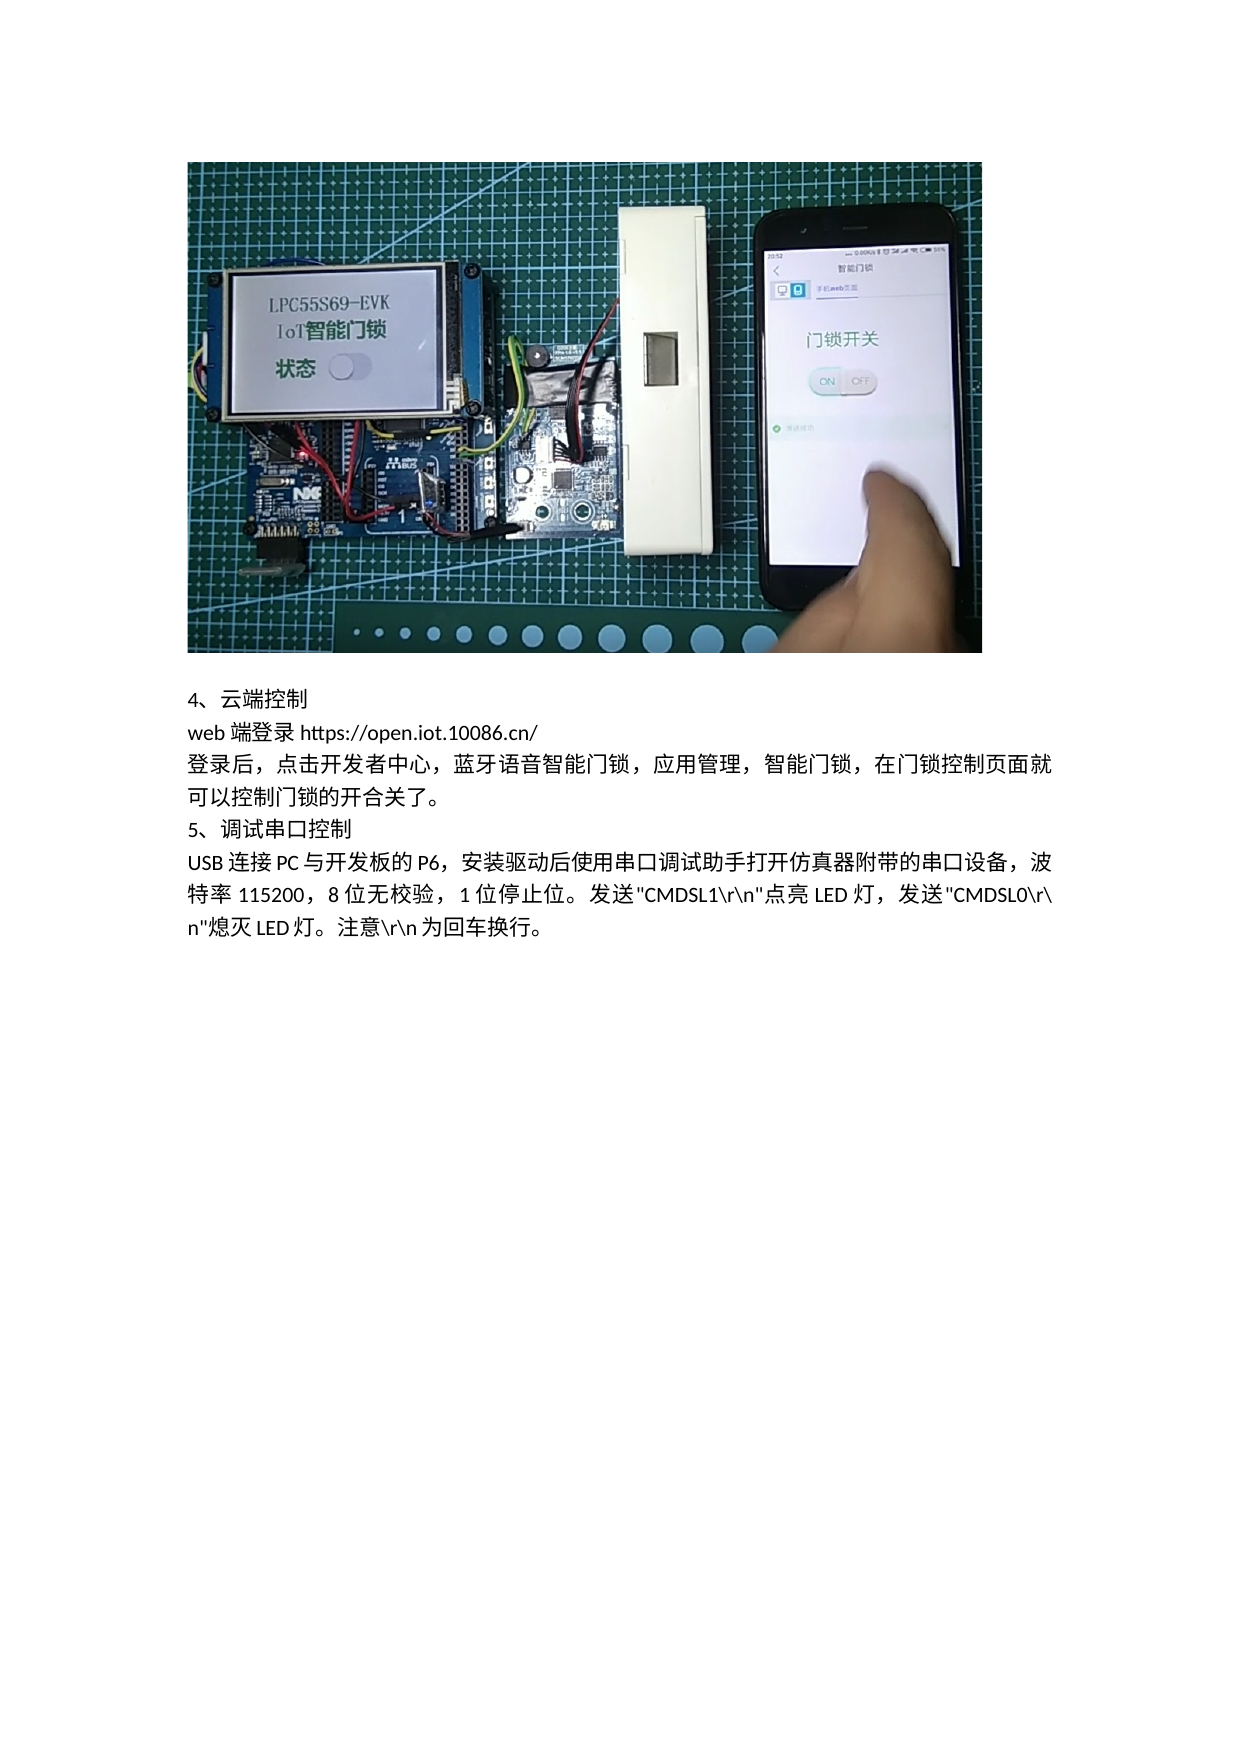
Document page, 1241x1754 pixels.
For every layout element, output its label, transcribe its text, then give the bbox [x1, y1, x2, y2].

picture [187, 162, 983, 653]
text USB连接PC与开发板的P6，安装驱动后使用串口调试助手打开仿真器附带的串口设备，波特率115200，8位无校验，1位停止位。发送"CMDSL1\r\n"点亮LED灯，发送"CMDSL0\r\n"熄灭LED灯。注意\r\n为回车换行。 [187, 844, 1053, 942]
text 5、调试串口控制 [187, 812, 1053, 844]
text web端登录https://open.iot.10086.cn/ [187, 714, 1053, 747]
text 登录后，点击开发者中心，蓝牙语音智能门锁，应用管理，智能门锁，在门锁控制页面就可以控制门锁的开合关了。 [187, 747, 1053, 812]
text 4、云端控制 [187, 682, 1053, 714]
